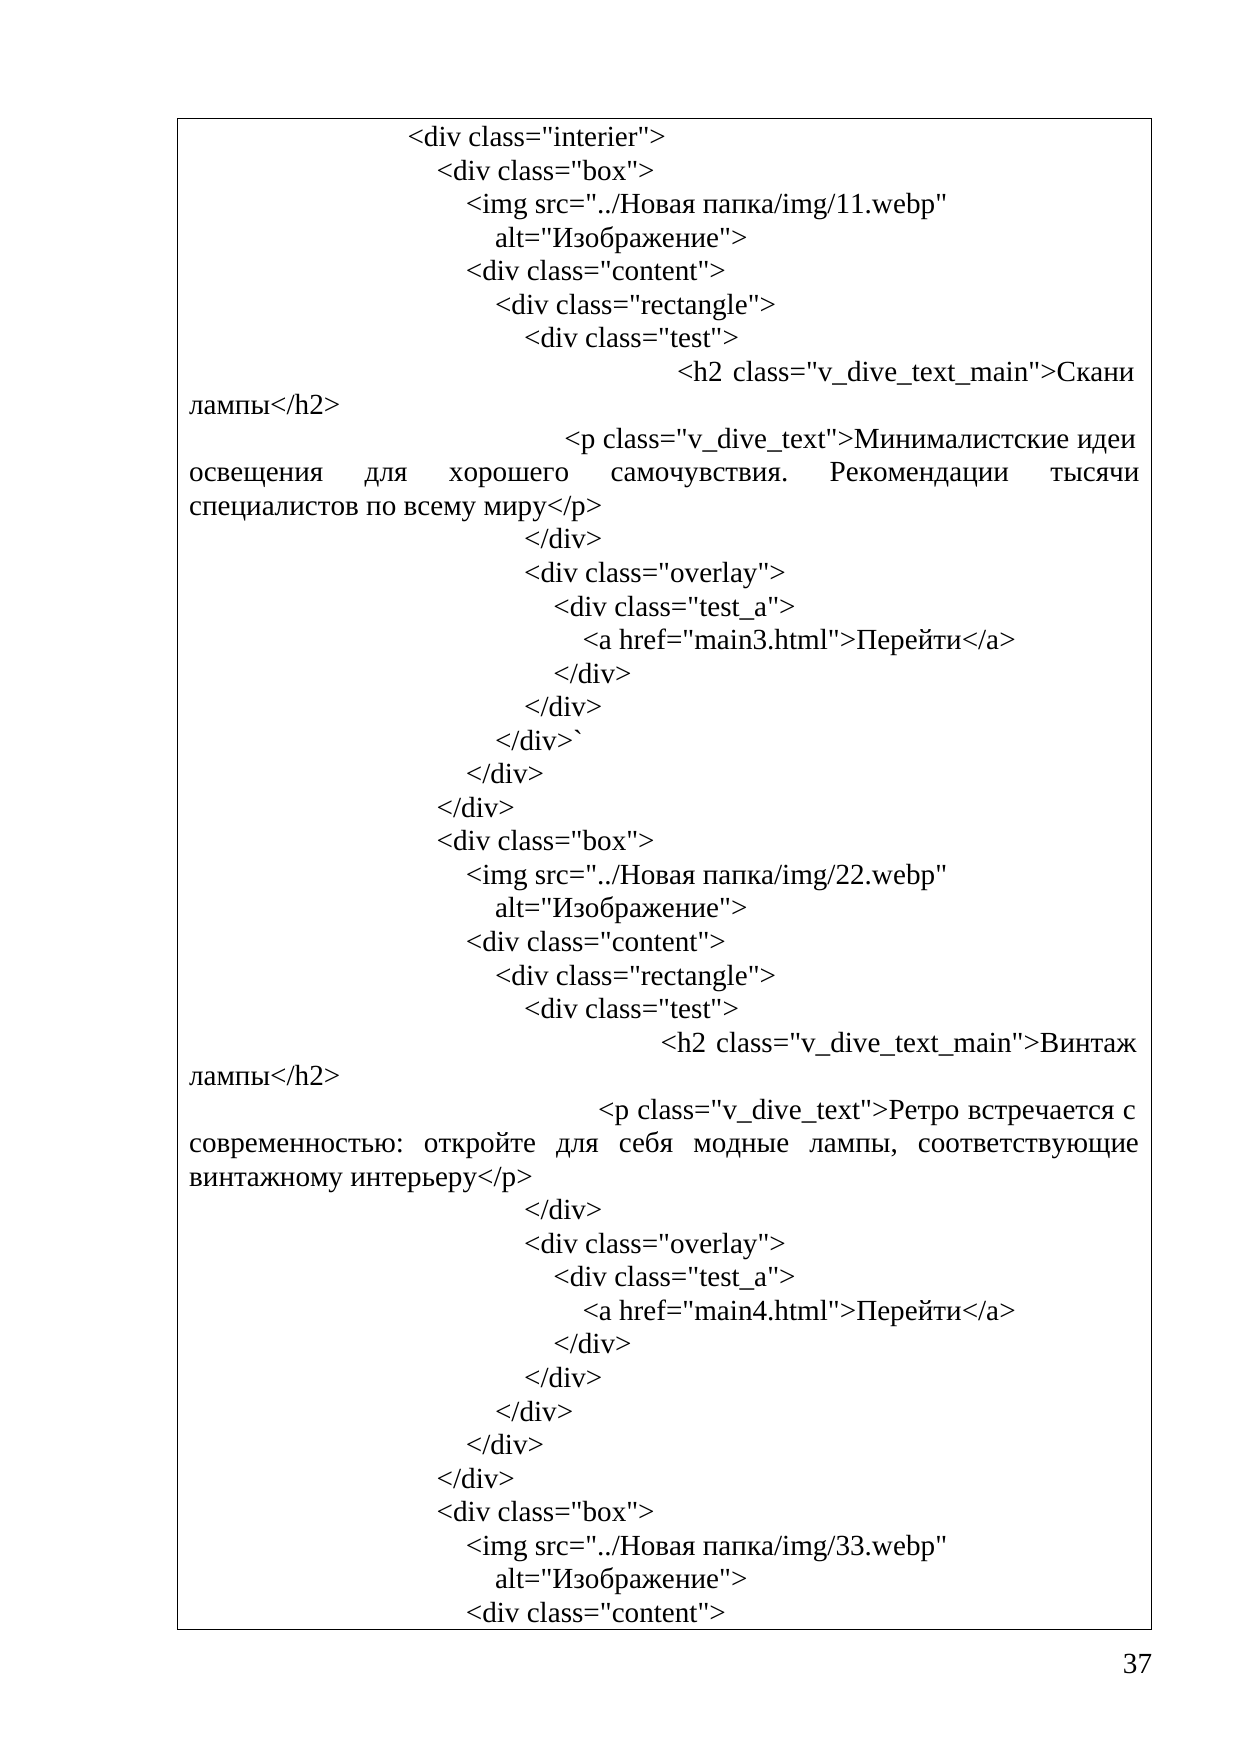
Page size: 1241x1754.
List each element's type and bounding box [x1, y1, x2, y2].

table_header [178, 119, 1151, 1628]
